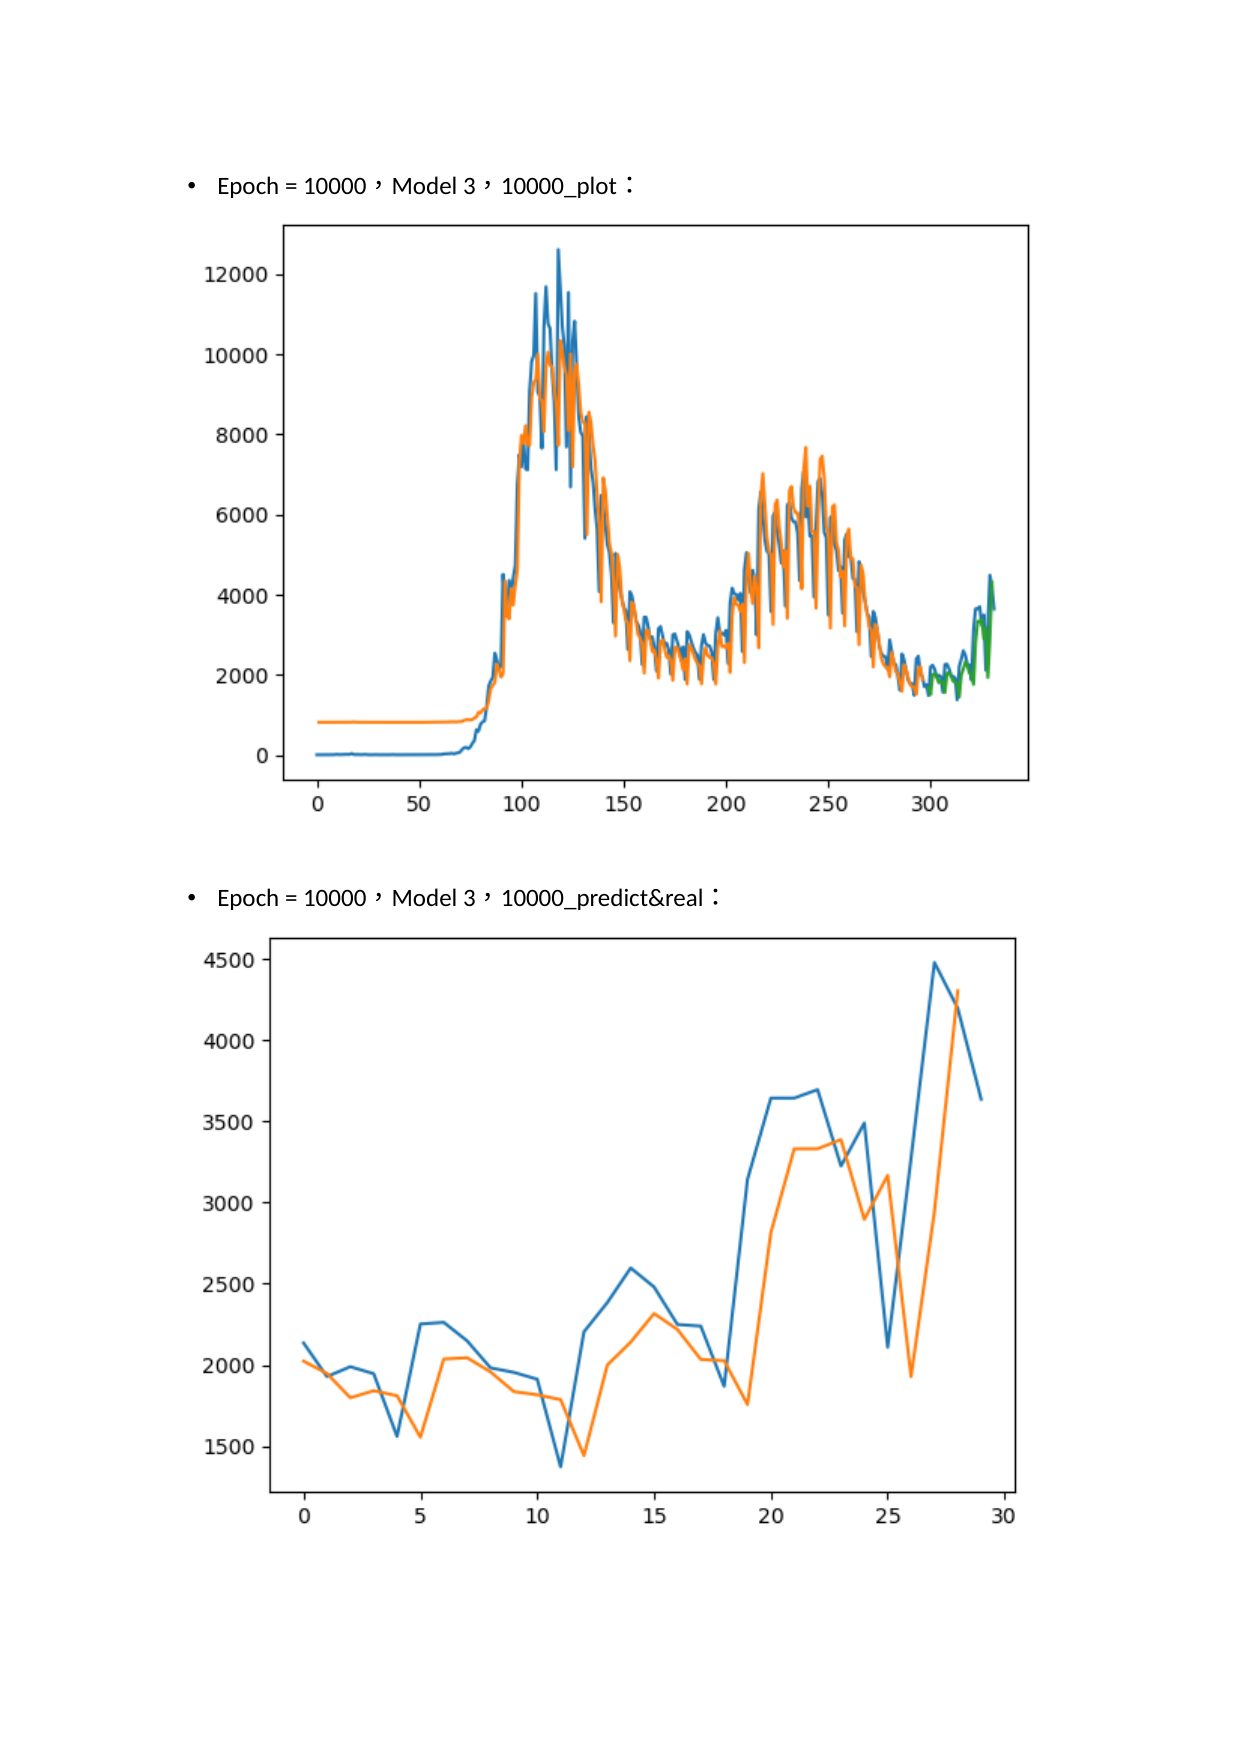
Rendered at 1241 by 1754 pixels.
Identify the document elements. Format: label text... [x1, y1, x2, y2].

picture [187, 923, 1033, 1543]
picture [187, 210, 1043, 831]
list Epoch = 10000，Model 3，10000_predict&real： [187, 877, 1053, 914]
list Epoch = 10000，Model 3，10000_plot： [187, 164, 1053, 202]
